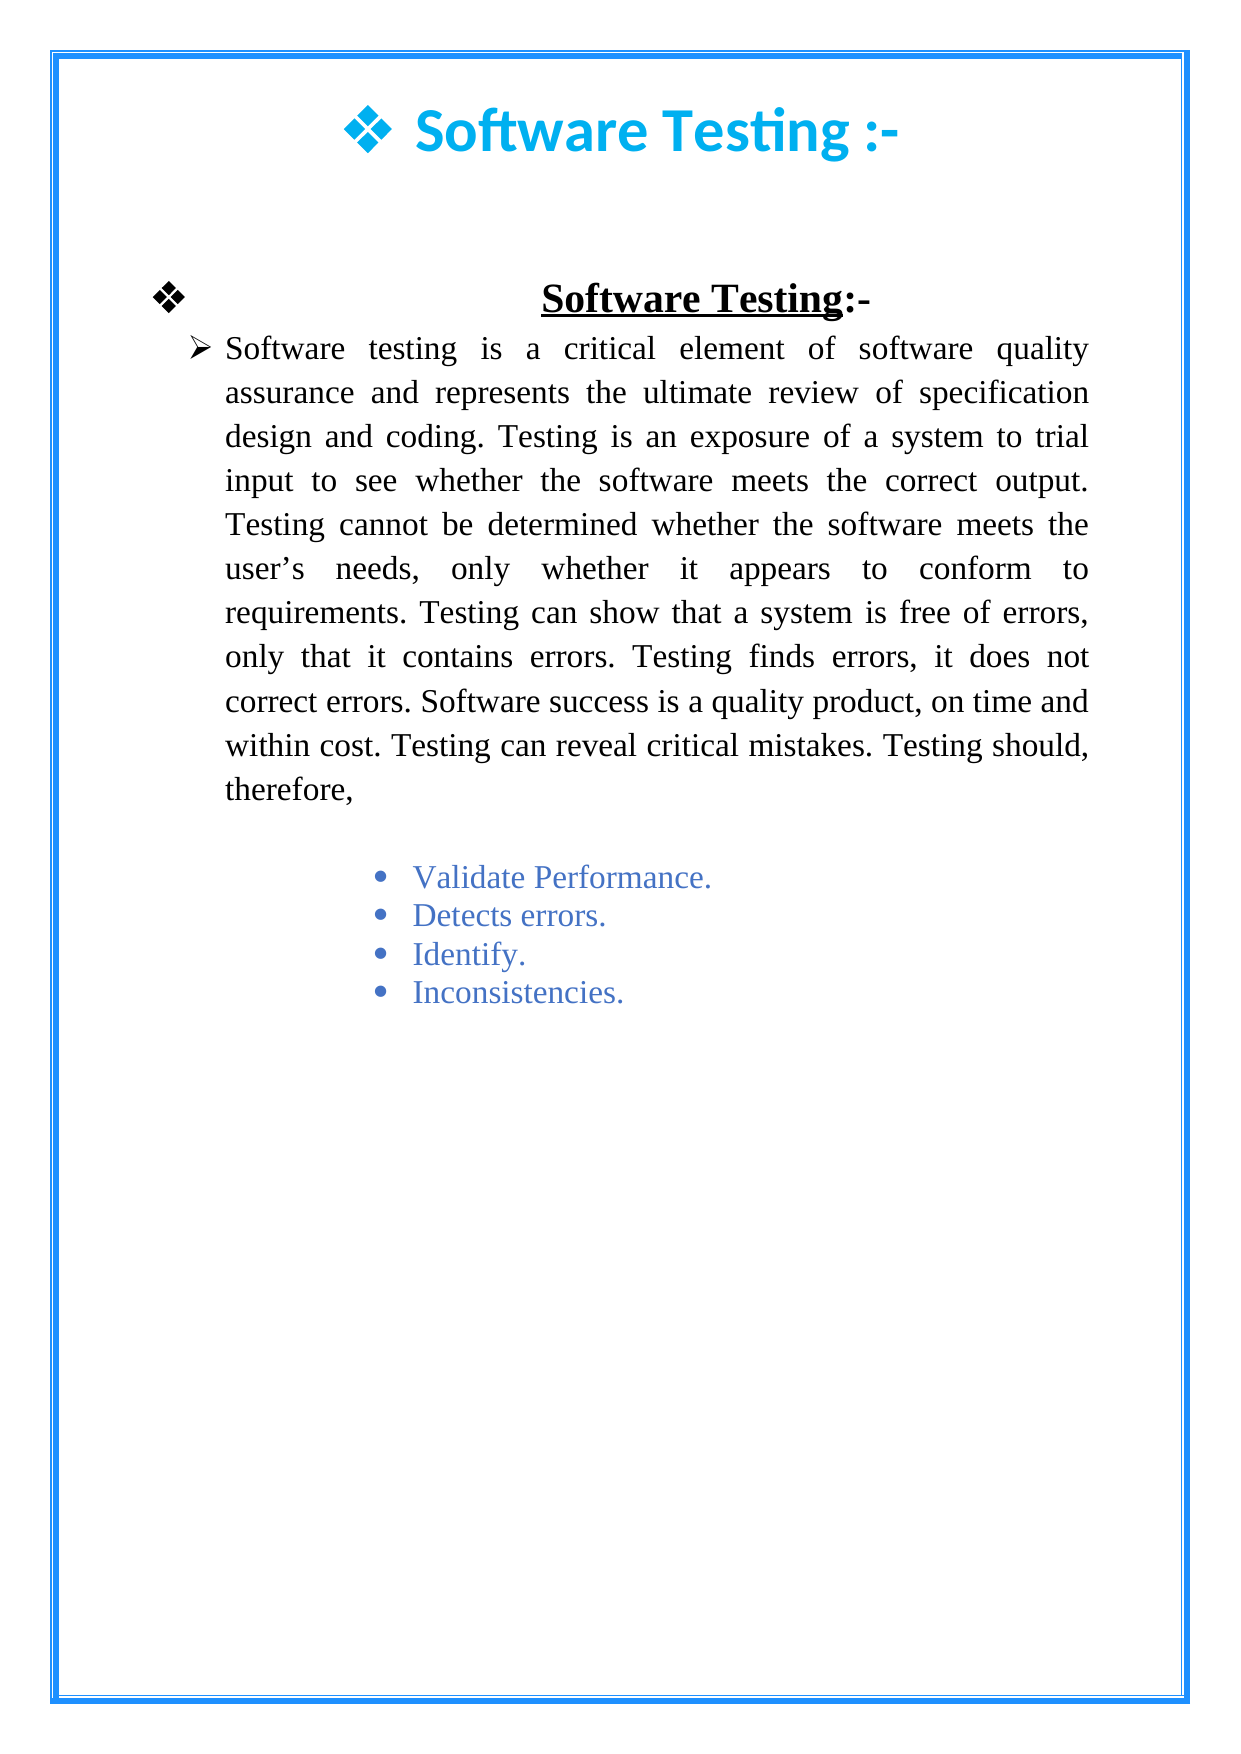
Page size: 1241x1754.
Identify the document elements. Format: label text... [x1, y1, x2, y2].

list Software testing is a critical element of software quality assurance and represents the ultimate review of specification design and coding. Testing is an exposure of a system to trial input to see whether the software meets the correct output. Testing cannot be determined whether the software meets the user’s needs, only whether it appears to conform to requirements. Testing can show that a system is free of errors, only that it contains errors. Testing finds errors, it does not correct errors. Software success is a quality product, on time and within cost. Testing can reveal critical mistakes. Testing should, therefore, [187, 328, 1090, 807]
list Software Testing:- [150, 273, 1090, 321]
list Inconsistencies. [375, 972, 1090, 1010]
list Identify. [375, 934, 1090, 972]
list Software Testing :- [150, 91, 1090, 167]
list Validate Performance. [375, 857, 1090, 895]
list Detects errors. [375, 895, 1090, 934]
